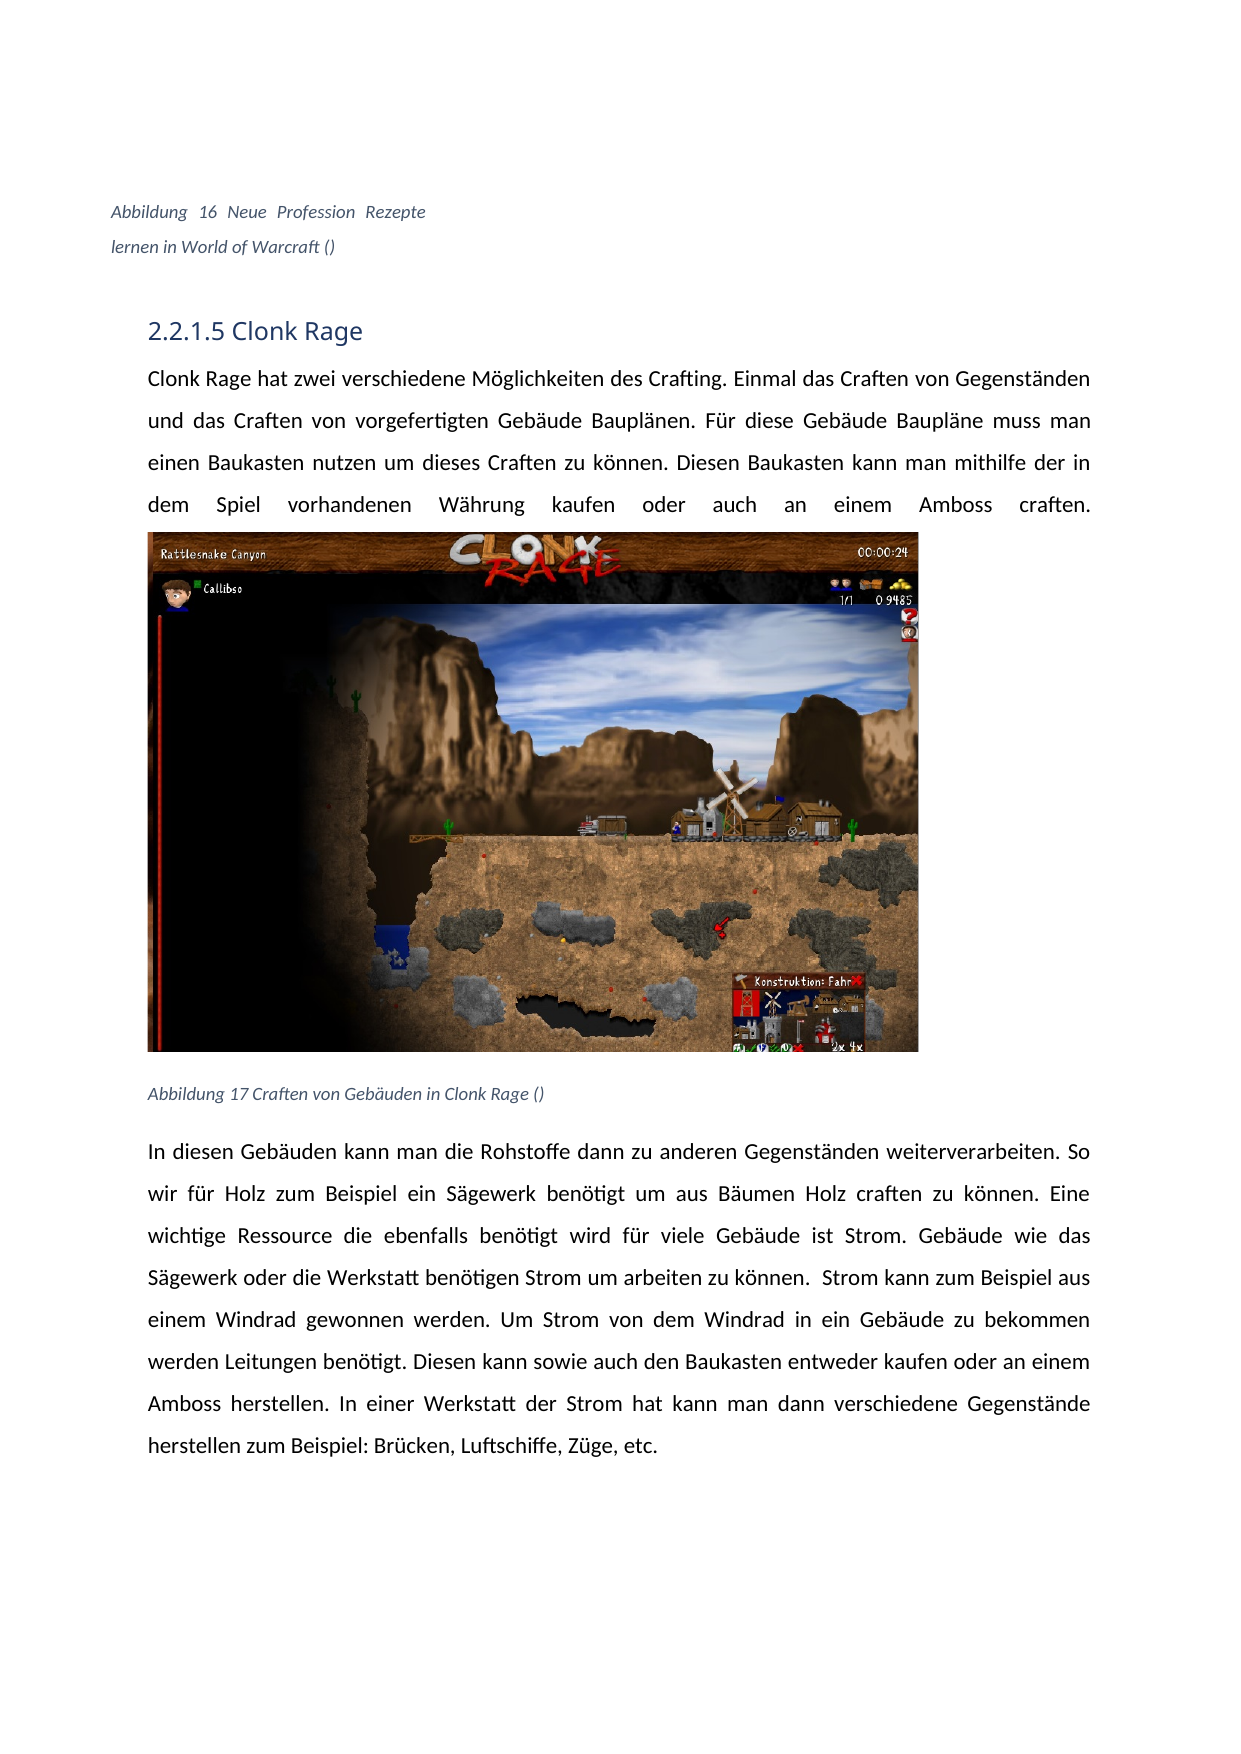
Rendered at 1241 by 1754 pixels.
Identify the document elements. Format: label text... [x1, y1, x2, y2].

subtitle 2.2.1.5 Clonk Rage [148, 313, 1093, 347]
picture [147, 532, 919, 1052]
text In diesen Gebäuden kann man die Rohstoffe dann zu anderen Gegenständen weiterverarbeiten. So wir für Holz zum Beispiel ein Sägewerk benötigt um aus Bäumen Holz craften zu können. Eine wichtige Ressource die ebenfalls benötigt wird für viele Gebäude ist Strom. Gebäude wie das Sägewerk oder die Werkstatt benötigen Strom um arbeiten zu können. Strom kann zum Beispiel aus einem Windrad gewonnen werden. Um Strom von dem Windrad in ein Gebäude zu bekommen werden Leitungen benötigt. Diesen kann sowie auch den Baukasten entweder kaufen oder an einem Amboss herstellen. In einer Werkstatt der Strom hat kann man dann verschiedene Gegenstände herstellen zum Beispiel: Brücken, Luftschiffe, Züge, etc. [148, 1137, 1093, 1459]
